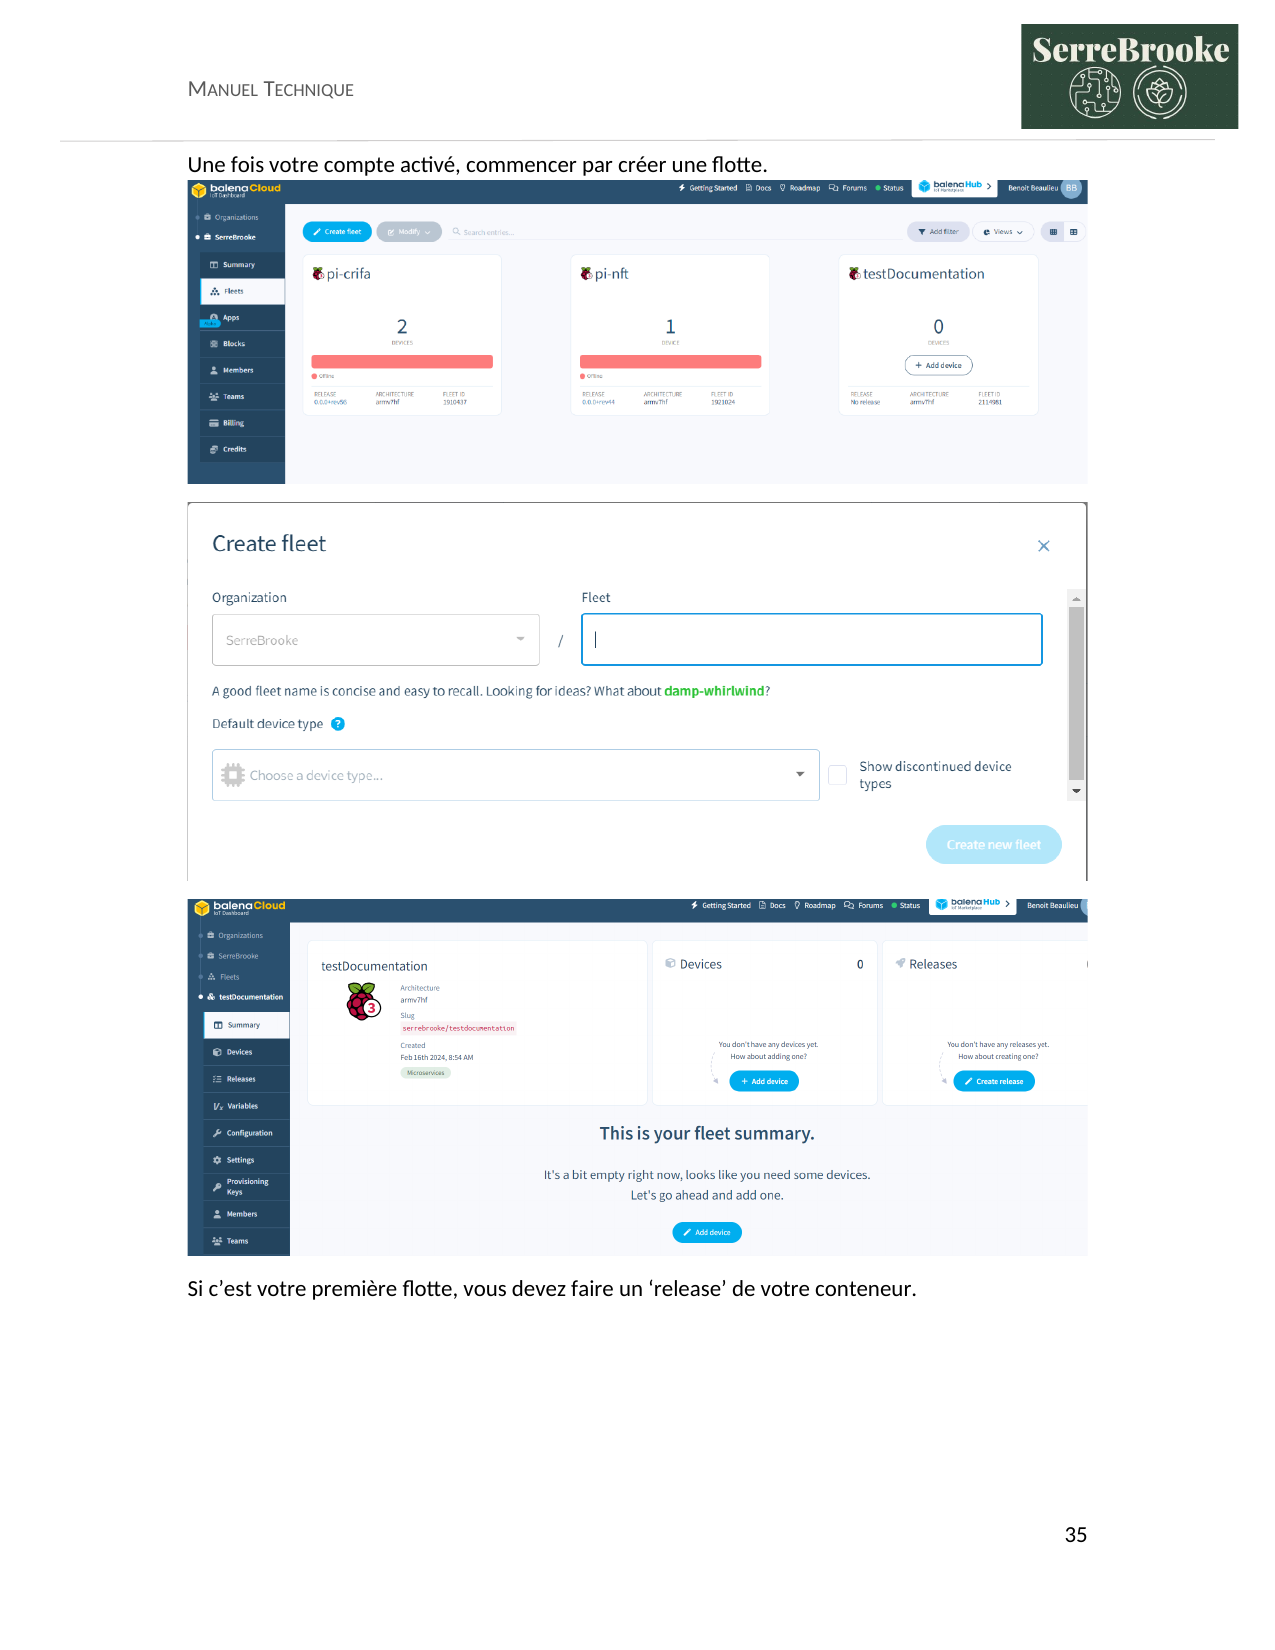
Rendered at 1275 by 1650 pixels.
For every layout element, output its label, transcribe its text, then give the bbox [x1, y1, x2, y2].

picture [187, 180, 1088, 484]
picture [187, 899, 1088, 1256]
text Une fois votre compte activé, commencer par créer une flotte. [187, 150, 1087, 180]
text Si c’est votre première flotte, vous devez faire un ‘release’ de votre conteneur. [187, 1274, 1087, 1302]
picture [187, 502, 1088, 881]
picture [1021, 24, 1239, 129]
